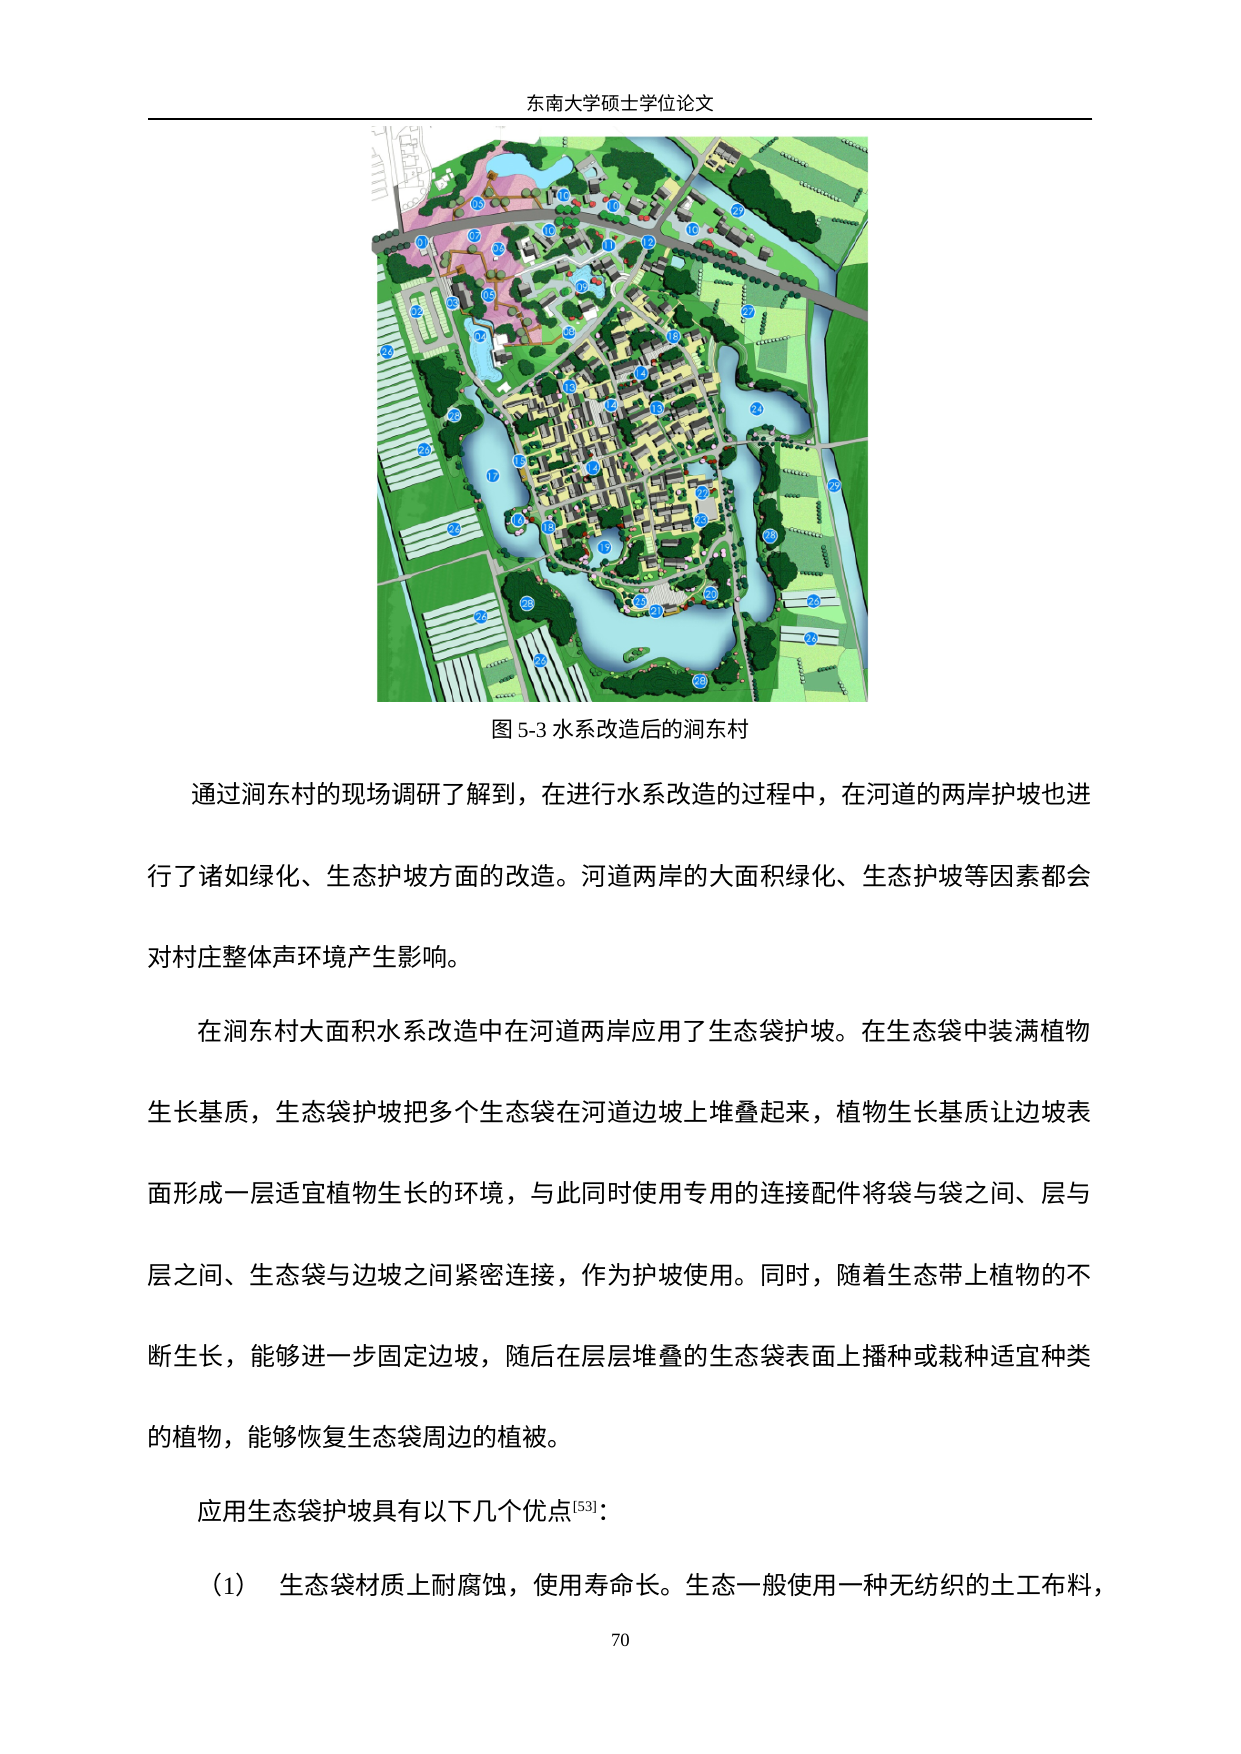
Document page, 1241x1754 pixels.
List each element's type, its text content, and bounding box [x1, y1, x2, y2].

text 通过涧东村的现场调研了解到，在进行水系改造的过程中，在河道的两岸护坡也进行了诸如绿化、生态护坡方面的改造。河道两岸的大面积绿化、生态护坡等因素都会对村庄整体声环境产生影响。 [148, 761, 1092, 988]
text 应用生态袋护坡具有以下几个优点[53]： [148, 1477, 1092, 1542]
text 在涧东村大面积水系改造中在河道两岸应用了生态袋护坡。在生态袋中装满植物生长基质，生态袋护坡把多个生态袋在河道边坡上堆叠起来，植物生长基质让边坡表面形成一层适宜植物生长的环境，与此同时使用专用的连接配件将袋与袋之间、层与层之间、生态袋与边坡之间紧密连接，作为护坡使用。同时，随着生态带上植物的不断生长，能够进一步固定边坡，随后在层层堆叠的生态袋表面上播种或栽种适宜种类的植物，能够恢复生态袋周边的植被。 [148, 997, 1092, 1468]
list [198, 1551, 1092, 1616]
text 图5-3 水系改造后的涧东村 [148, 712, 1092, 744]
picture [371, 126, 869, 702]
